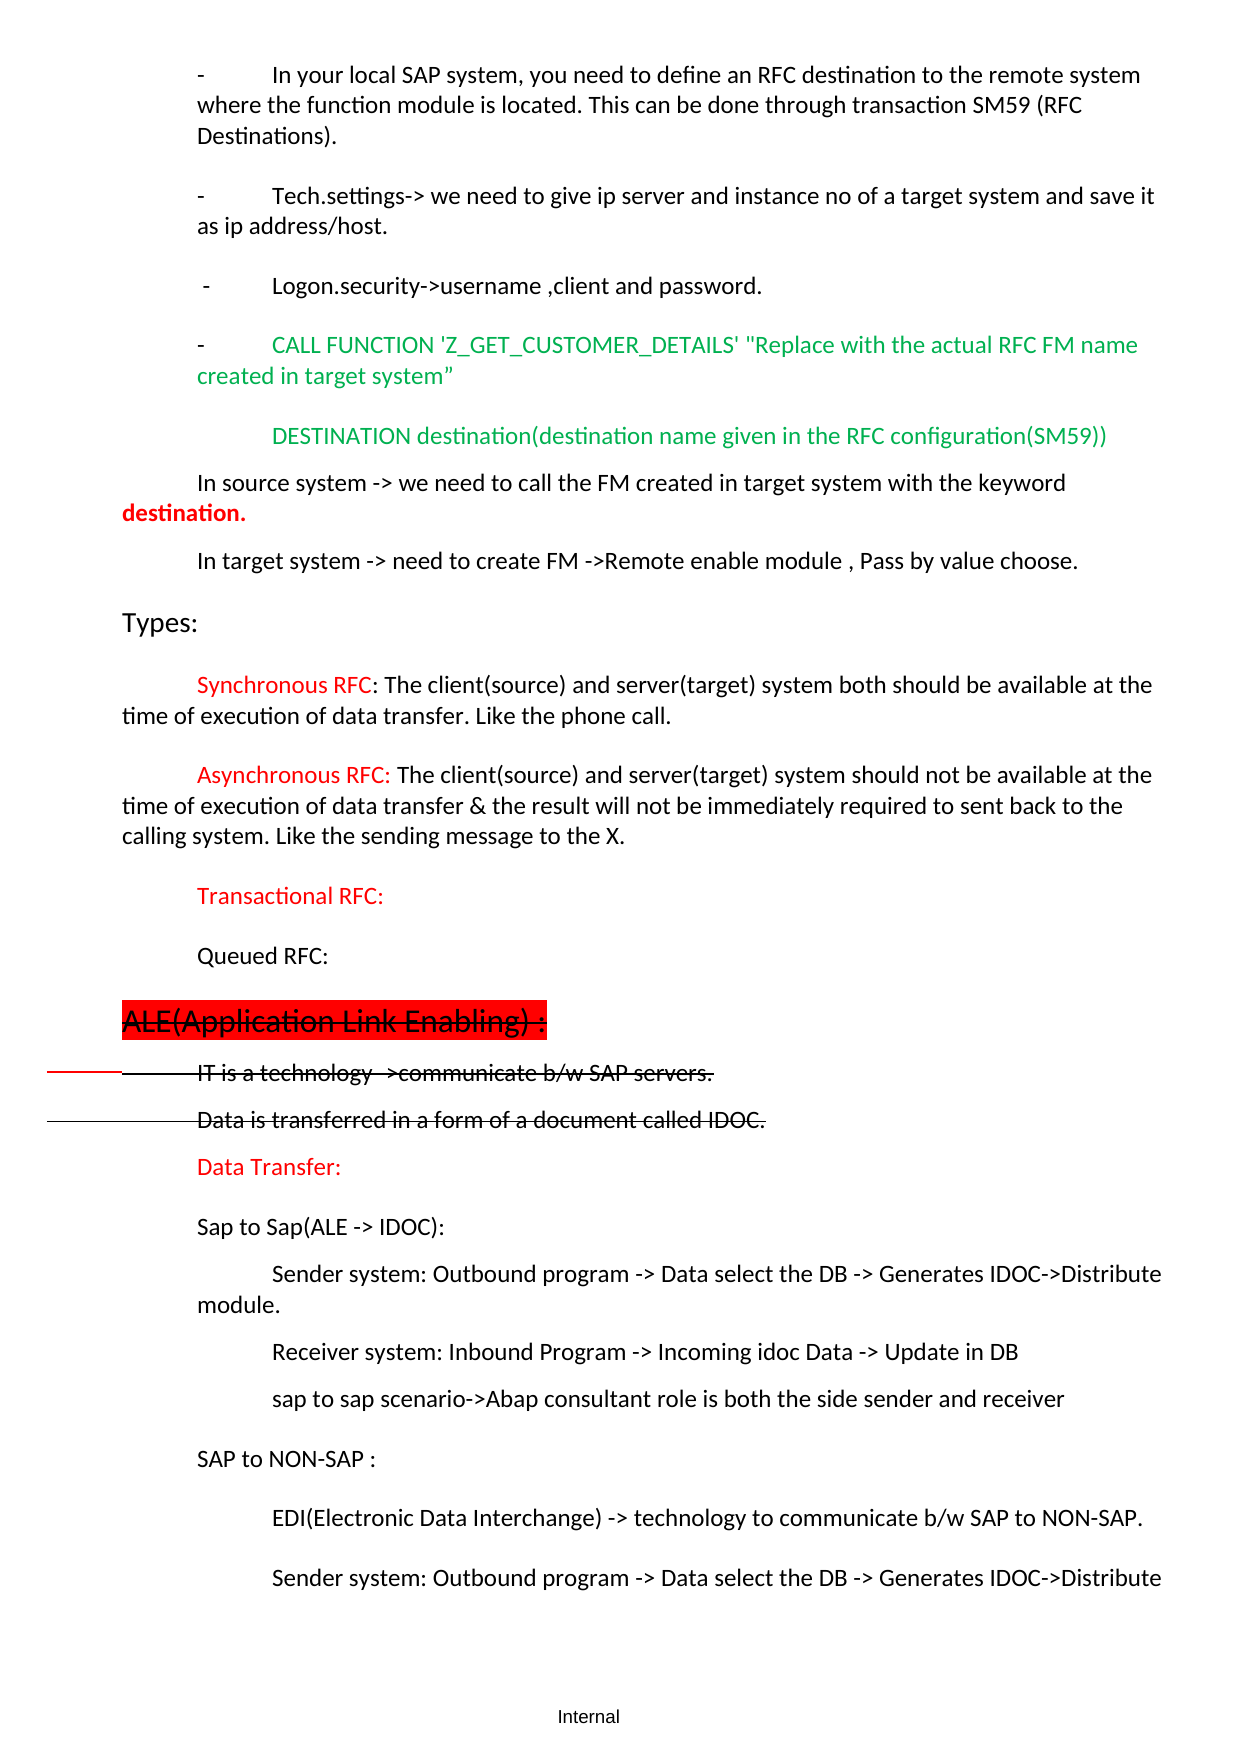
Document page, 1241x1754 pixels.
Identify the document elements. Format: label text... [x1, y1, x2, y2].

text DESTINATION destination(destination name given in the RFC configuration(SM59)) [272, 420, 1181, 450]
text Data is transferred in a form of a document called IDOC. [47, 1104, 1181, 1135]
text Sender system: Outbound program -> Data select the DB -> Generates IDOC->Distribute [197, 1562, 1181, 1593]
text In source system -> we need to call the FM created in target system with the keyword destination. [122, 467, 1181, 528]
text - In your local SAP system, you need to define an RFC destination to the remote system where the function module is located. This can be done through transaction SM59 (RFC Destinations). [197, 59, 1181, 151]
text - Logon.security->username ,client and password. [122, 270, 1181, 301]
text Sap to Sap(ALE -> IDOC): [47, 1211, 1181, 1242]
text Asynchronous RFC: The client(source) and server(target) system should not be available at the time of execution of data transfer & the result will not be immediately required to sent back to the calling system. Like the sending message to the X. [122, 759, 1181, 851]
text Queued RFC: [122, 940, 1181, 970]
text Receiver system: Inbound Program -> Incoming idoc Data -> Update in DB [197, 1336, 1181, 1366]
text Data Transfer: [122, 1151, 1181, 1182]
text Transactional RFC: [122, 880, 1181, 911]
text sap to sap scenario->Abap consultant role is both the side sender and receiver [197, 1383, 1181, 1414]
text IT is a technology ->communicate b/w SAP servers. [47, 1057, 1181, 1087]
text EDI(Electronic Data Interchange) -> technology to communicate b/w SAP to NON-SAP. [47, 1502, 1181, 1533]
text ALE(Application Link Enabling) : [47, 999, 1181, 1040]
text Synchronous RFC: The client(source) and server(target) system both should be available at the time of execution of data transfer. Like the phone call. [122, 669, 1181, 730]
text - CALL FUNCTION 'Z_GET_CUSTOMER_DETAILS' "Replace with the actual RFC FM name created in target system” [197, 330, 1181, 391]
text In target system -> need to create FM ->Remote enable module , Pass by value choose. [122, 545, 1181, 575]
text SAP to NON-SAP : [47, 1443, 1181, 1473]
text Sender system: Outbound program -> Data select the DB -> Generates IDOC->Distribute module. [197, 1258, 1181, 1319]
text Types: [47, 604, 1181, 640]
text - Tech.settings-> we need to give ip server and instance no of a target system and save it as ip address/host. [197, 180, 1181, 241]
